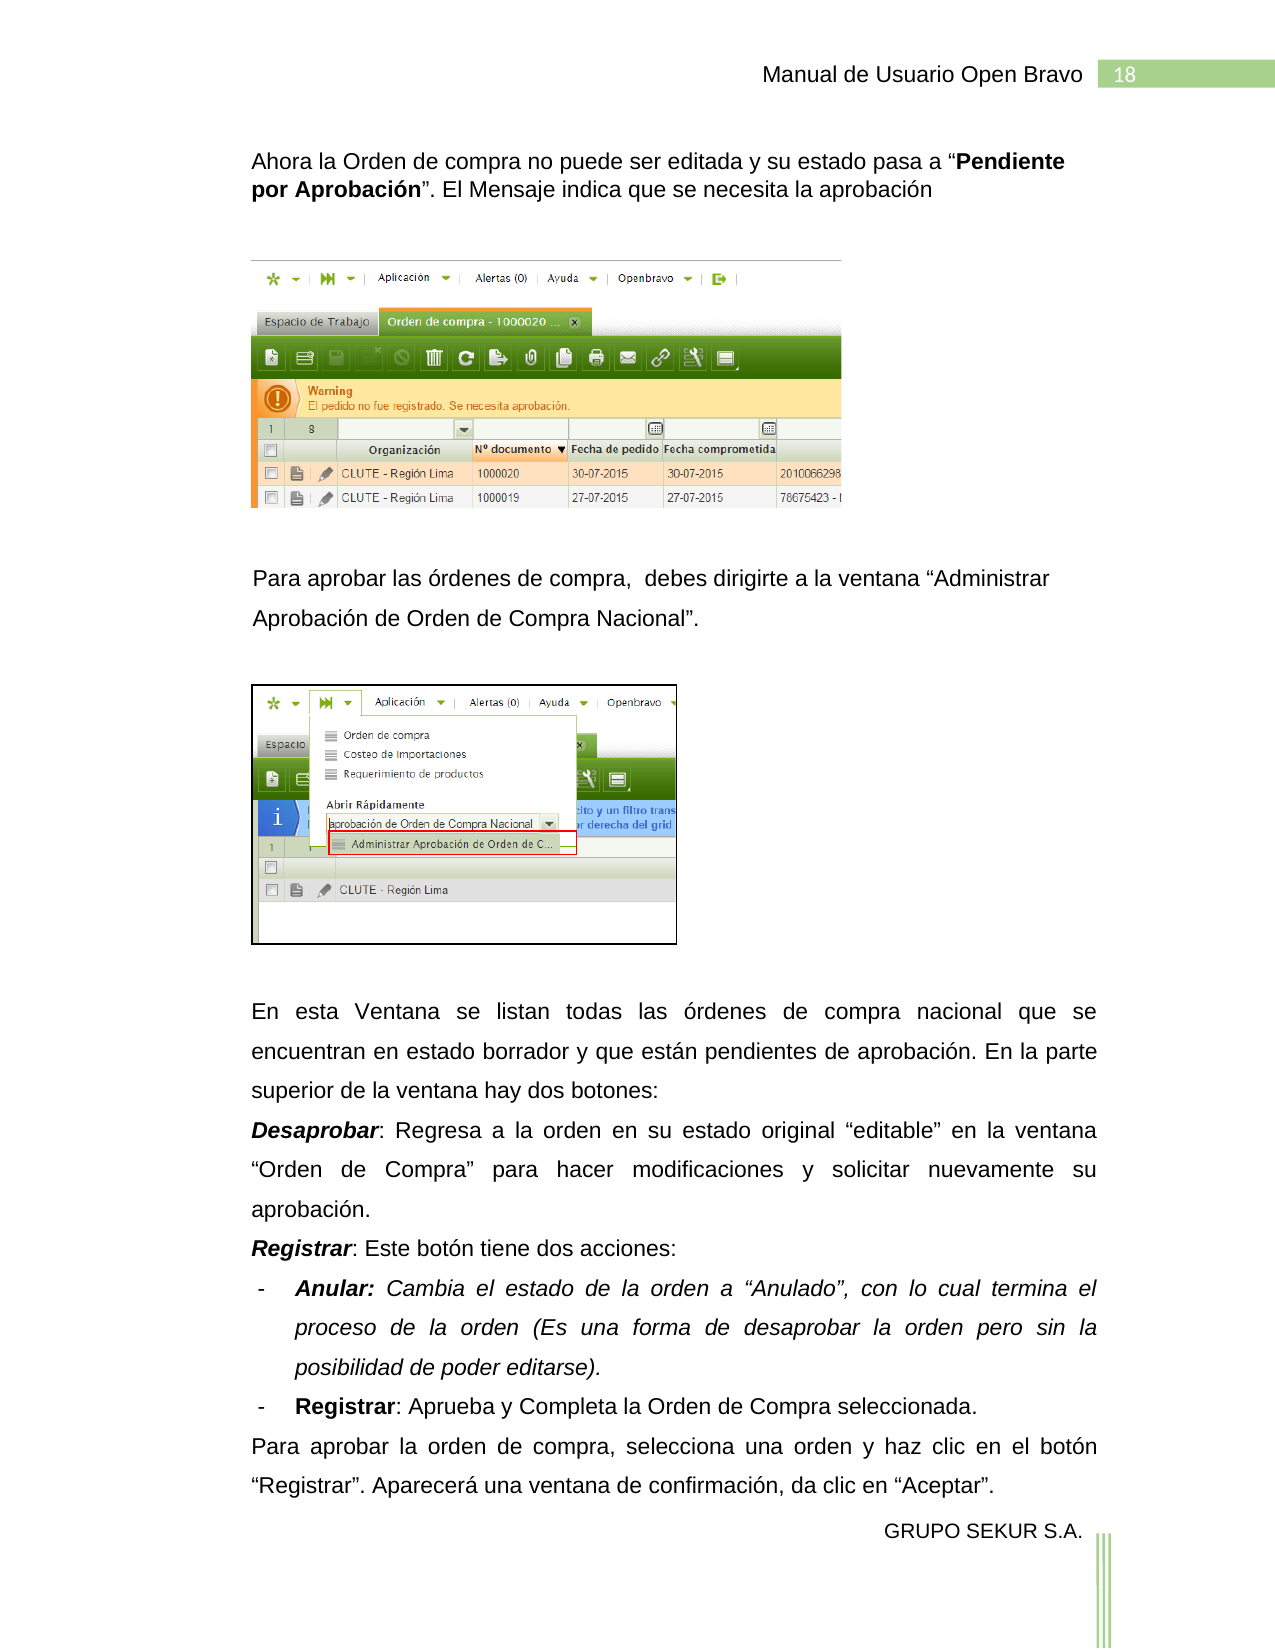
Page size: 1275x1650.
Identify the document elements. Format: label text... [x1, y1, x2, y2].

picture [251, 260, 842, 508]
list Registrar: Aprueba y Completa la Orden de Compra seleccionada. [257, 1393, 1098, 1419]
list Anular: Cambia el estado de la orden a “Anulado”, con lo cual termina el proceso de la orden (Es una forma de desaprobar la orden pero sin la posibilidad de poder editarse). [257, 1275, 1098, 1380]
text Registrar: Este botón tiene dos acciones: [251, 1235, 1098, 1262]
text Para aprobar la orden de compra, selecciona una orden y haz clic en el botón “Registrar”. Aparecerá una ventana de confirmación, da clic en “Aceptar”. [251, 1433, 1098, 1498]
picture [253, 686, 676, 943]
list Para aprobar las órdenes de compra, debes dirigirte a la ventana “Administrar Aprobación de Orden de Compra Nacional”. [252, 565, 1098, 631]
text En esta Ventana se listan todas las órdenes de compra nacional que se encuentran en estado borrador y que están pendientes de aprobación. En la parte superior de la ventana hay dos botones: [251, 998, 1098, 1104]
text Ahora la Orden de compra no puede ser editada y su estado pasa a “Pendiente por Aprobación”. El Mensaje indica que se necesita la aprobación [251, 148, 1098, 202]
text Desaprobar: Regresa a la orden en su estado original “editable” en la ventana “Orden de Compra” para hacer modificaciones y solicitar nuevamente su aprobación. [251, 1117, 1098, 1222]
